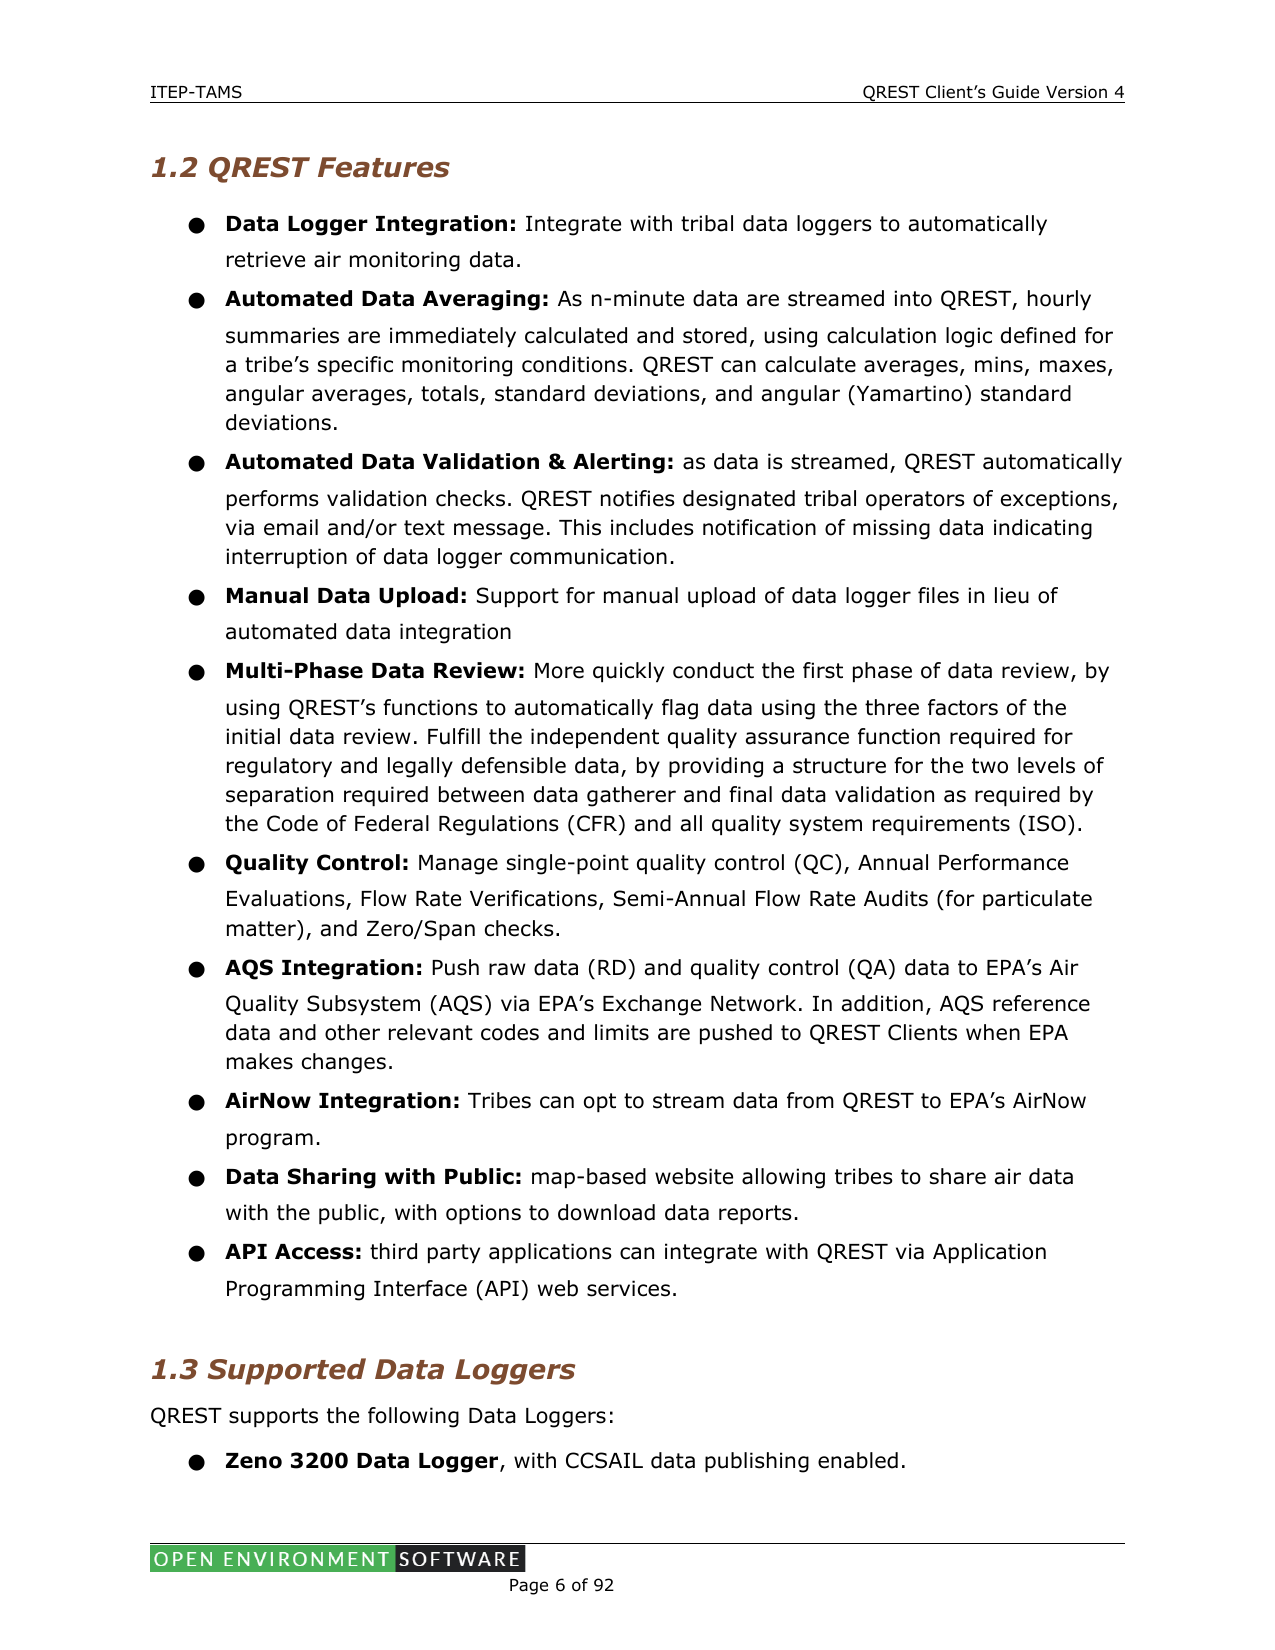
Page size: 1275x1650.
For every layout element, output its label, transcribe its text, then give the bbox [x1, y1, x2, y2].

list Automated Data Averaging: As n-minute data are streamed into QREST, hourly summaries are immediately calculated and stored, using calculation logic defined for a tribe’s specific monitoring conditions. QREST can calculate averages, mins, maxes, angular averages, totals, standard deviations, and angular (Yamartino) standard deviations. [187, 276, 1125, 435]
list Zeno 3200 Data Logger, with CCSAIL data publishing enabled. [187, 1438, 1125, 1480]
list AQS Integration: Push raw data (RD) and quality control (QA) data to EPA’s Air Quality Subsystem (AQS) via EPA’s Exchange Network. In addition, AQS reference data and other relevant codes and limits are pushed to QREST Clients when EPA makes changes. [187, 944, 1125, 1074]
list Multi-Phase Data Review: More quickly conduct the first phase of data review, by using QREST’s functions to automatically flag data using the three factors of the initial data review. Fulfill the independent quality assurance function required for regulatory and legally defensible data, by providing a structure for the two levels of separation required between data gatherer and final data validation as required by the Code of Federal Regulations (CFR) and all quality system requirements (ISO). [187, 648, 1125, 836]
list AirNow Integration: Tribes can opt to stream data from QREST to EPA’s AirNow program. [187, 1078, 1125, 1149]
list API Access: third party applications can integrate with QREST via Application Programming Interface (API) web services. [187, 1229, 1125, 1301]
text QREST supports the following Data Loggers: [150, 1402, 1125, 1428]
list Automated Data Validation & Alerting: as data is streamed, QREST automatically performs validation checks. QREST notifies designated tribal operators of exceptions, via email and/or text message. This includes notification of missing data indicating interruption of data logger communication. [187, 438, 1125, 568]
list Data Logger Integration: Integrate with tribal data loggers to automatically retrieve air monitoring data. [187, 200, 1125, 272]
list Quality Control: Manage single-point quality control (QC), Annual Performance Evaluations, Flow Rate Verifications, Semi-Annual Flow Rate Audits (for particulate matter), and Zero/Span checks. [187, 839, 1125, 940]
list Manual Data Upload: Support for manual upload of data logger files in lieu of automated data integration [187, 572, 1125, 644]
picture [150, 1545, 526, 1572]
subtitle 1.3 Supported Data Loggers [150, 1352, 1125, 1385]
list Data Sharing with Public: map-based website allowing tribes to share air data with the public, with options to download data reports. [187, 1153, 1125, 1225]
subtitle 1.2 QREST Features [150, 150, 1125, 183]
